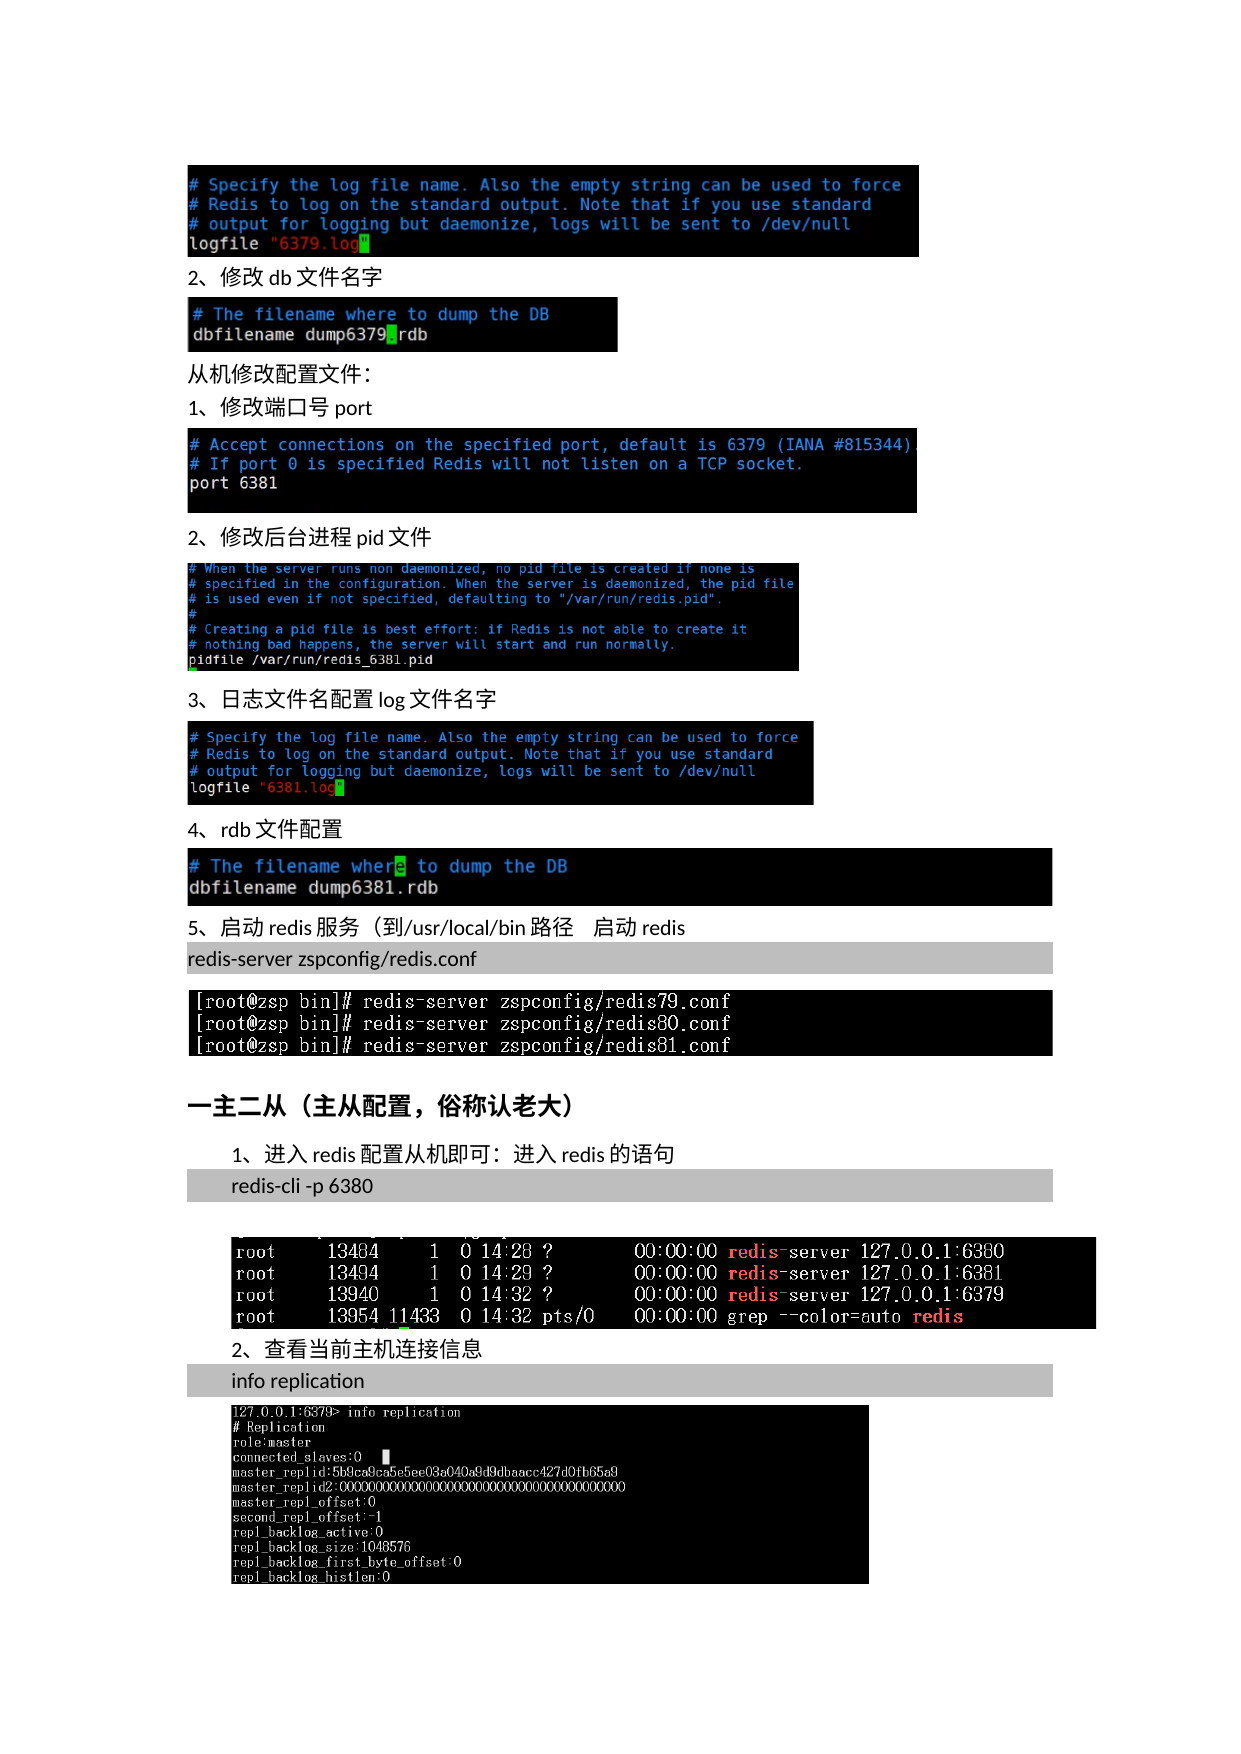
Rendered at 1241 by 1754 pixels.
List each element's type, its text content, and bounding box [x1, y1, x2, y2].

picture [231, 1237, 1097, 1329]
list 2、修改后台进程pid文件 [187, 519, 1053, 552]
picture [187, 848, 1053, 906]
list redis-cli -p 6380 [187, 1169, 1053, 1202]
list 1、修改端口号port [187, 389, 1053, 422]
list 5、启动redis服务（到/usr/local/bin路径 启动redis [187, 909, 1053, 942]
picture [187, 563, 799, 671]
list 从机修改配置文件： [187, 357, 1053, 389]
list 修改db文件名字 [187, 259, 1053, 292]
list redis-server zspconfig/redis.conf [187, 942, 1053, 974]
picture [187, 990, 1053, 1056]
picture [187, 428, 917, 513]
picture [187, 297, 618, 352]
picture [187, 721, 814, 805]
list 1、进入redis配置从机即可：进入redis的语句 [187, 1137, 1053, 1169]
list info replication [187, 1364, 1053, 1397]
list 2、查看当前主机连接信息 [187, 1332, 1053, 1364]
picture [231, 1405, 869, 1584]
list 3、日志文件名配置log文件名字 [187, 682, 1053, 714]
list 4、rdb文件配置 [187, 812, 1053, 844]
list 一主二从（主从配置，俗称认老大） [187, 1072, 1053, 1137]
picture [187, 165, 919, 257]
